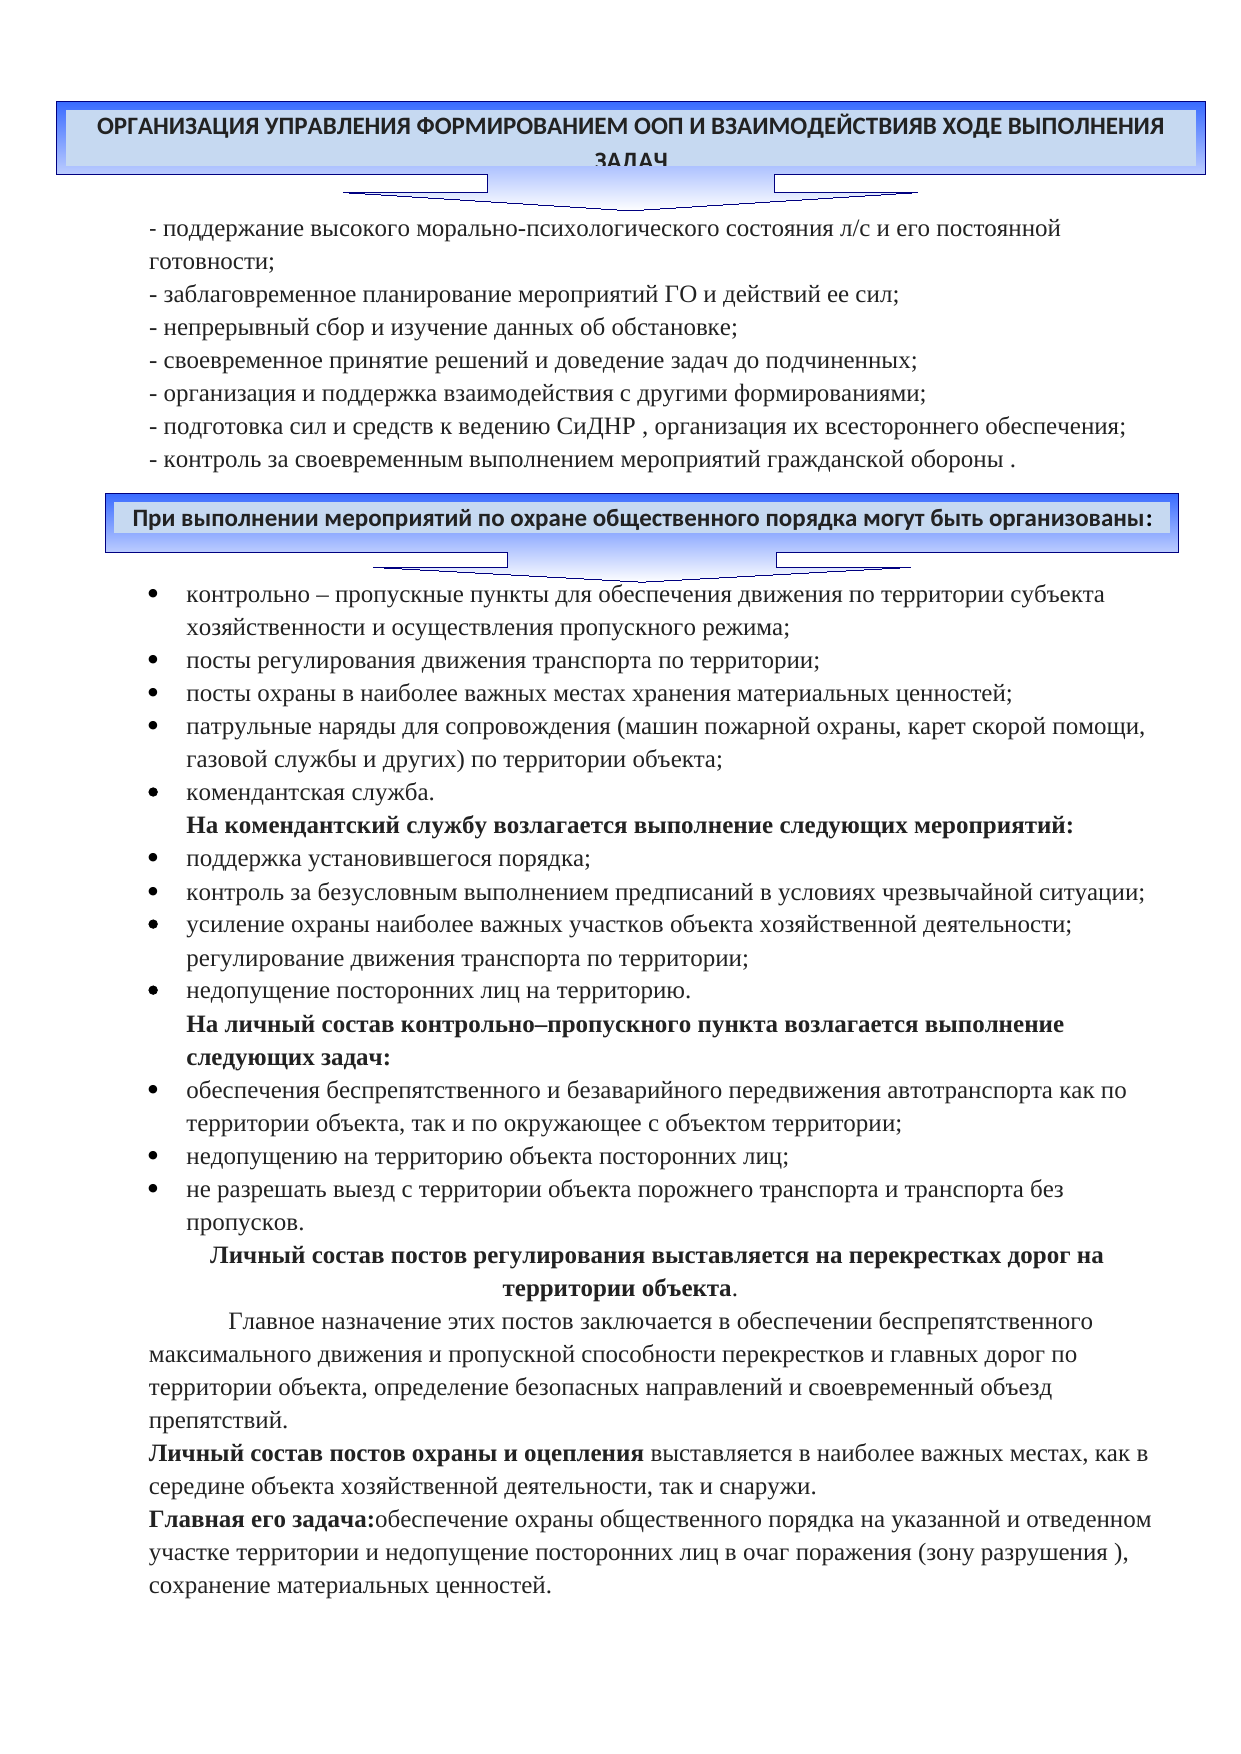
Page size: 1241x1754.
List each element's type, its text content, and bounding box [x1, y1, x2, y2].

list комендантская служба. На комендантский службу возлагается выполнение следующих мероприятий: [149, 777, 1165, 839]
list усиление охраны наиболее важных участков объекта хозяйственной деятельности; регулирование движения транспорта по территории; [149, 909, 1165, 971]
list патрульные наряды для сопровождения (машин пожарной охраны, карет скорой помощи, газовой службы и других) по территории объекта; [149, 711, 1165, 773]
list обеспечения беспрепятственного и безаварийного передвижения автотранспорта как по территории объекта, так и по окружающее с объектом территории; [149, 1075, 1165, 1136]
list поддержка установившегося порядка; [149, 843, 1165, 872]
text Личный состав постов регулирования выставляется на перекрестках дорог на территории объекта. [75, 1240, 1165, 1302]
list посты регулирования движения транспорта по территории; [149, 645, 1165, 674]
list контрольно – пропускные пункты для обеспечения движения по территории субъекта хозяйственности и осуществления пропускного режима; [149, 579, 1165, 641]
list контроль за безусловным выполнением предписаний в условиях чрезвычайной ситуации; [149, 877, 1165, 905]
list не разрешать выезд с территории объекта порожнего транспорта и транспорта без пропусков. [149, 1174, 1165, 1236]
text - поддержание высокого морально-психологического состояния л/с и его постоянной готовности; - заблаговременное планирование мероприятий ГО и действий ее сил; - непрерывный сбор и изучение данных об обстановке; - своевременное принятие решений и доведение задач до подчиненных; - организация и поддержка взаимодействия с другими формированиями; - подготовка сил и средств к ведению СиДНР , организация их всестороннего обеспечения; - контроль за своевременным выполнением мероприятий гражданской обороны . [149, 213, 1165, 473]
list недопущение посторонних лиц на территорию. На личный состав контрольно–пропускного пункта возлагается выполнение следующих задач: [149, 976, 1165, 1070]
text Главное назначение этих постов заключается в обеспечении беспрепятственного максимального движения и пропускной способности перекрестков и главных дорог по территории объекта, определение безопасных направлений и своевременный объезд препятствий. [149, 1306, 1165, 1434]
list посты охраны в наиболее важных местах хранения материальных ценностей; [149, 678, 1165, 707]
text Личный состав постов охраны и оцепления выставляется в наиболее важных местах, как в середине объекта хозяйственной деятельности, так и снаружи. Главная его задача:обеспечение охраны общественного порядка на указанной и отведенном участке территории и недопущение посторонних лиц в очаг поражения (зону разрушения ), сохранение материальных ценностей. [148, 1438, 1165, 1599]
list недопущению на территорию объекта посторонних лиц; [149, 1141, 1165, 1169]
